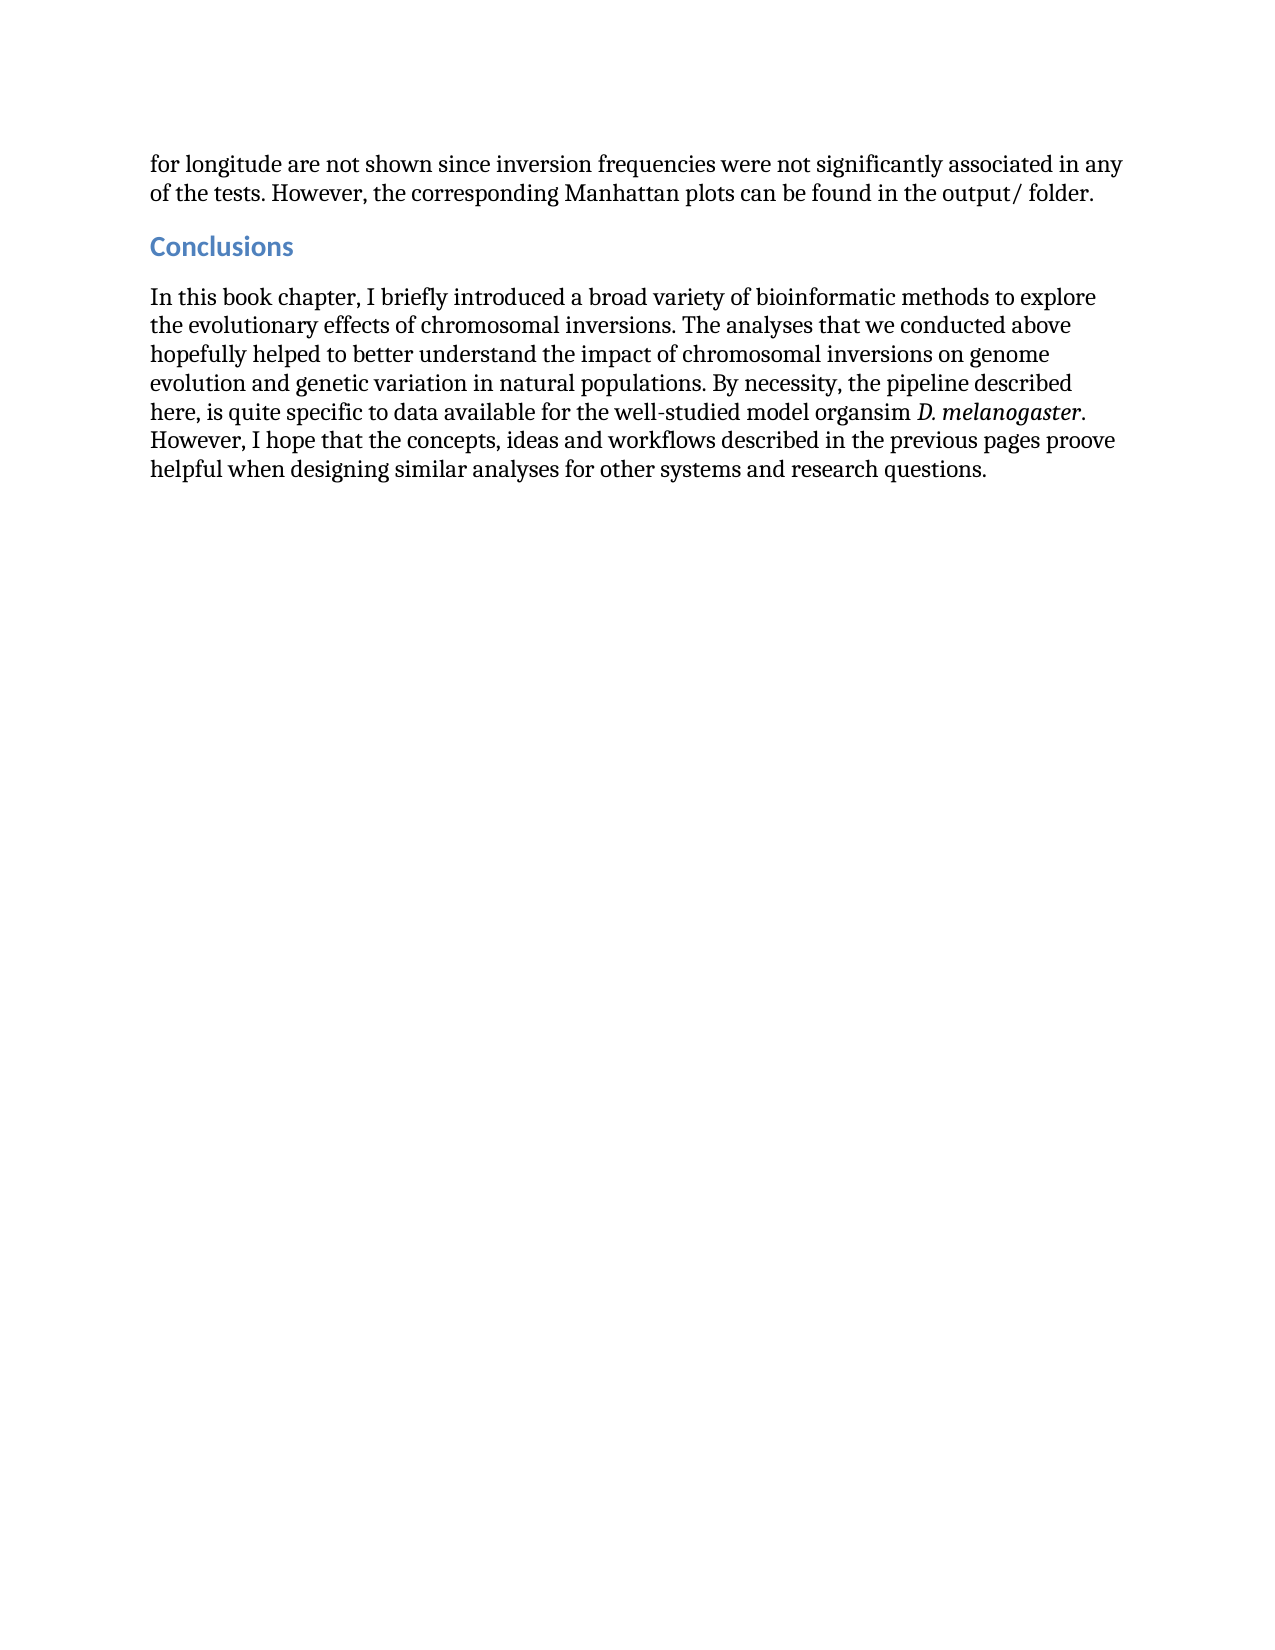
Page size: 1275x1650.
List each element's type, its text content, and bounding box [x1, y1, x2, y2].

text In this book chapter, I briefly introduced a broad variety of bioinformatic methods to explore the evolutionary effects of chromosomal inversions. The analyses that we conducted above hopefully helped to better understand the impact of chromosomal inversions on genome evolution and genetic variation in natural populations. By necessity, the pipeline described here, is quite specific to data available for the well-studied model organsim D. melanogaster. However, I hope that the concepts, ideas and workflows described in the previous pages proove helpful when designing similar analyses for other systems and research questions. [150, 283, 1125, 484]
subtitle Conclusions [150, 228, 1125, 264]
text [150, 150, 1125, 207]
